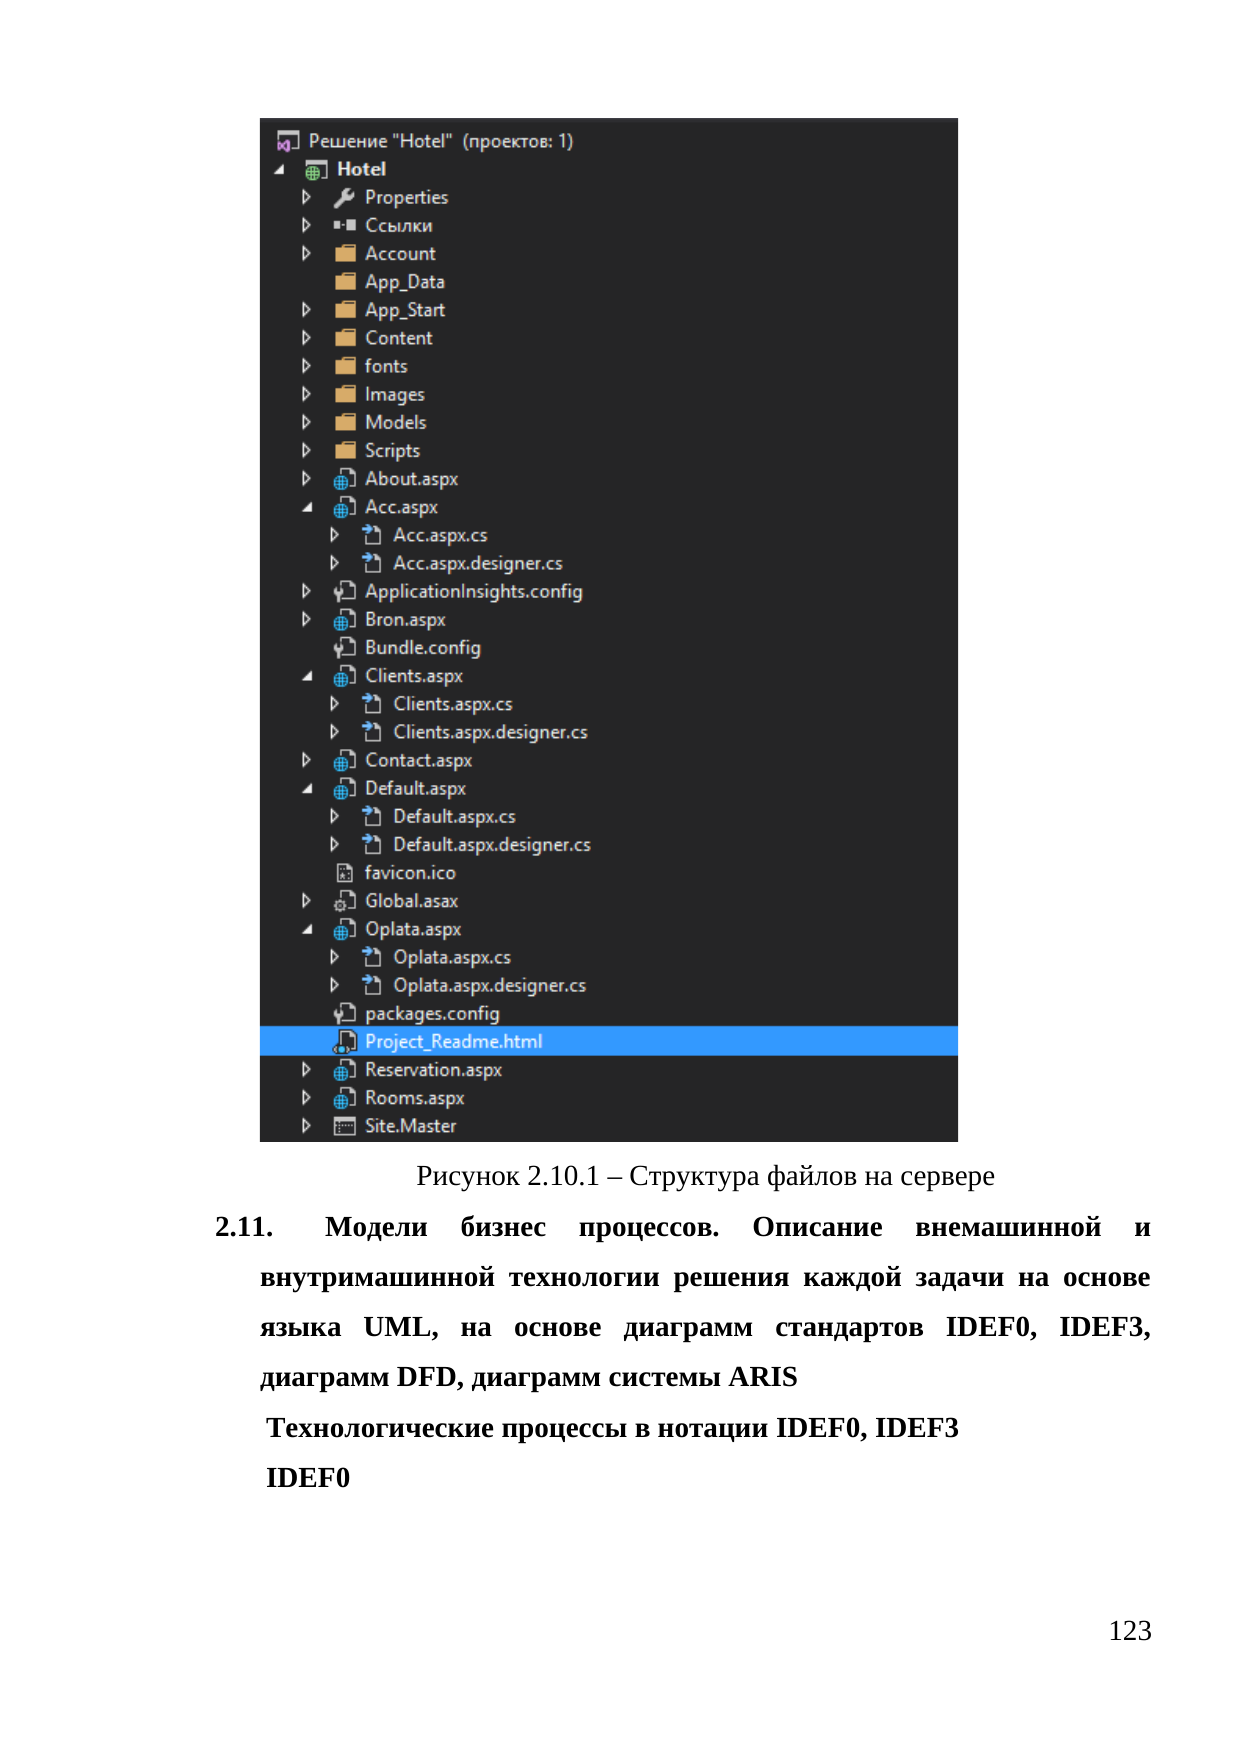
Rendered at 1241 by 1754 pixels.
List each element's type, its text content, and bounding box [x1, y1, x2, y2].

picture [259, 118, 959, 1142]
list Модели бизнес процессов. Описание внемашинной и внутримашинной технологии решения каждой задачи на основе языка UML, на основе диаграмм стандартов IDEF0, IDEF3, диаграмм DFD, диаграмм системы ARIS [215, 1209, 1152, 1393]
text Технологические процессы в нотации IDEF0, IDEF3 [177, 1410, 1152, 1443]
list Рисунок 2.10.1 – Структура файлов на сервере [260, 1158, 1152, 1192]
list IDEF0 [177, 1460, 1152, 1494]
